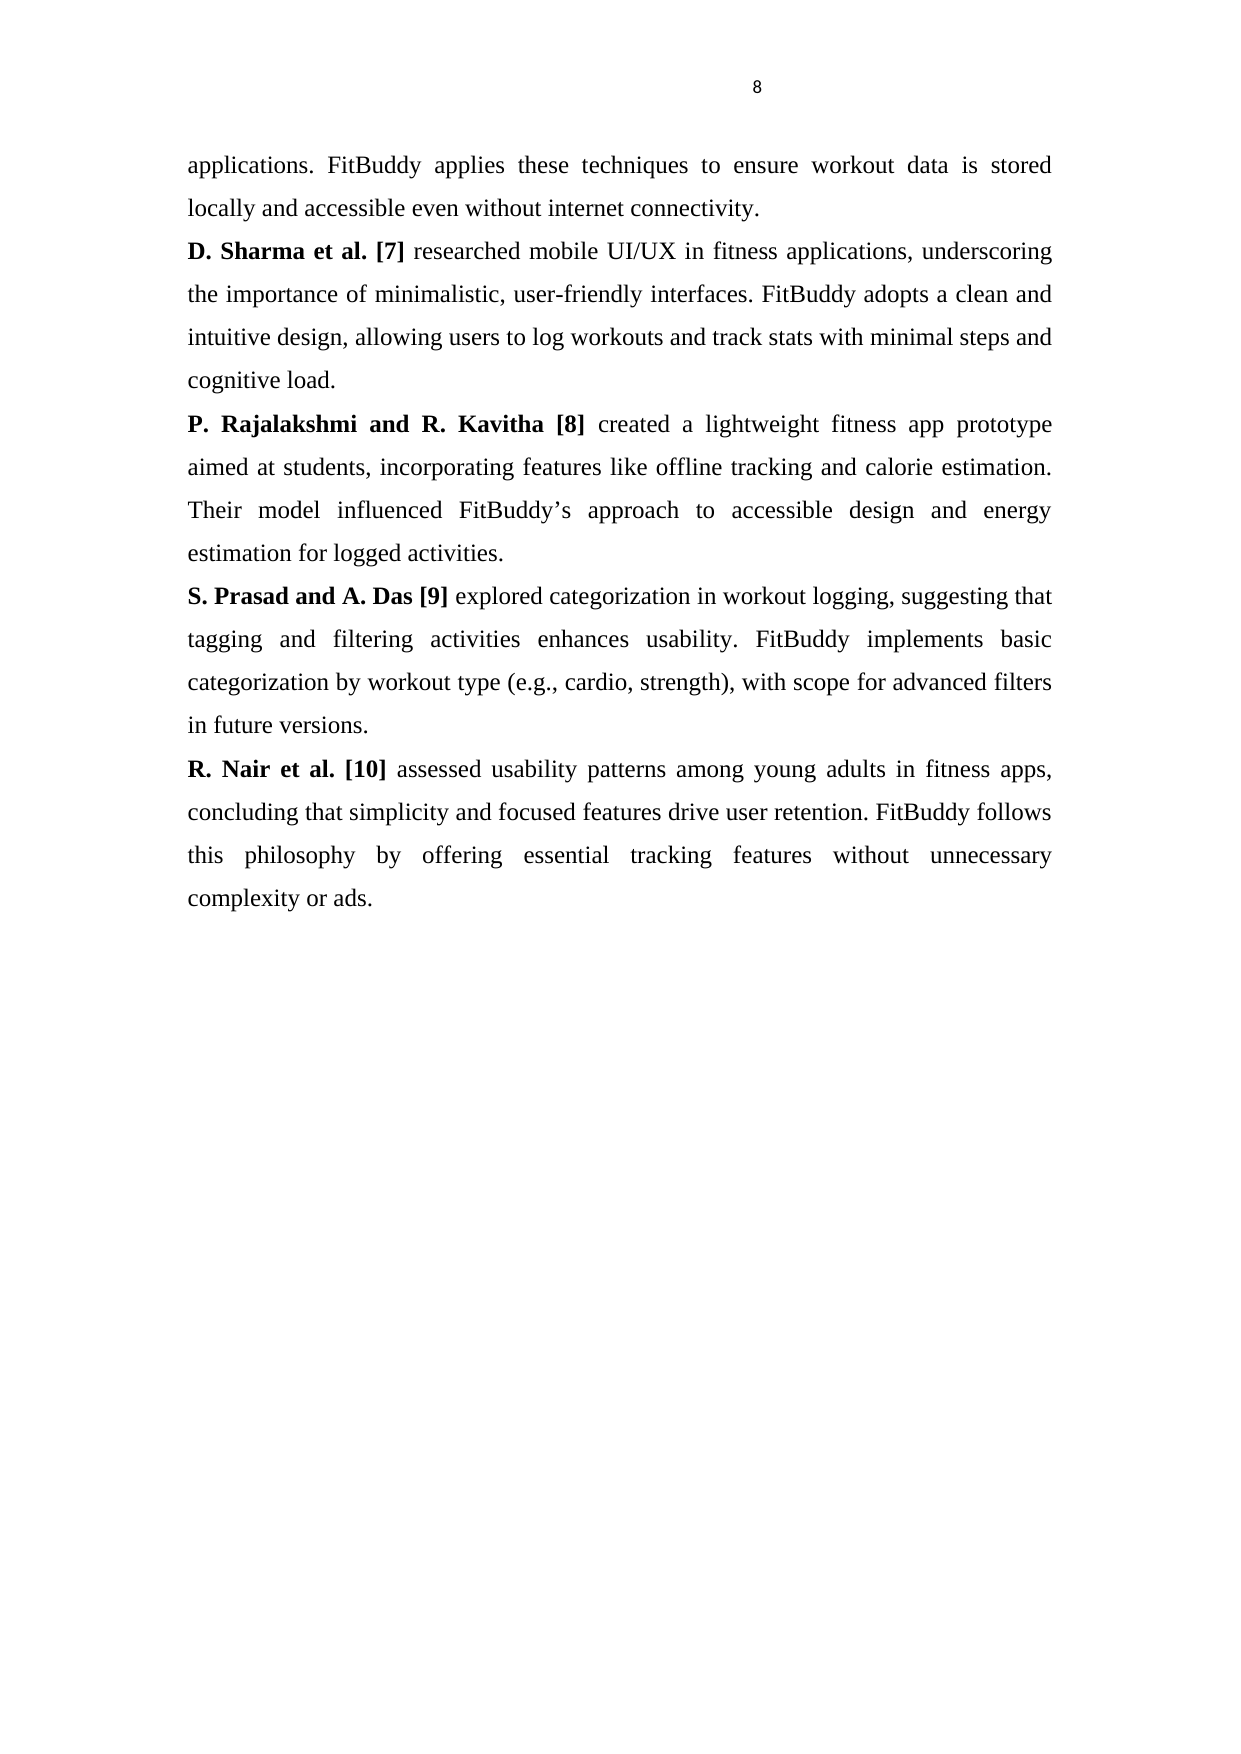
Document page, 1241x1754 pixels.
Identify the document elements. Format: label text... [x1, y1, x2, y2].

text P. Rajalakshmi and R. Kavitha [8] created a lightweight fitness app prototype aimed at students, incorporating features like offline tracking and calorie estimation. Their model influenced FitBuddy’s approach to accessible design and energy estimation for logged activities. [187, 409, 1053, 567]
text R. Nair et al. [10] assessed usability patterns among young adults in fitness apps, concluding that simplicity and focused features drive user retention. FitBuddy follows this philosophy by offering essential tracking features without unnecessary complexity or ads. [187, 754, 1053, 912]
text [187, 150, 1053, 222]
text D. Sharma et al. [7] researched mobile UI/UX in fitness applications, underscoring the importance of minimalistic, user-friendly interfaces. FitBuddy adopts a clean and intuitive design, allowing users to log workouts and track stats with minimal steps and cognitive load. [187, 236, 1053, 394]
text S. Prasad and A. Das [9] explored categorization in workout logging, suggesting that tagging and filtering activities enhances usability. FitBuddy implements basic categorization by workout type (e.g., cardio, strength), with scope for advanced filters in future versions. [187, 581, 1053, 739]
